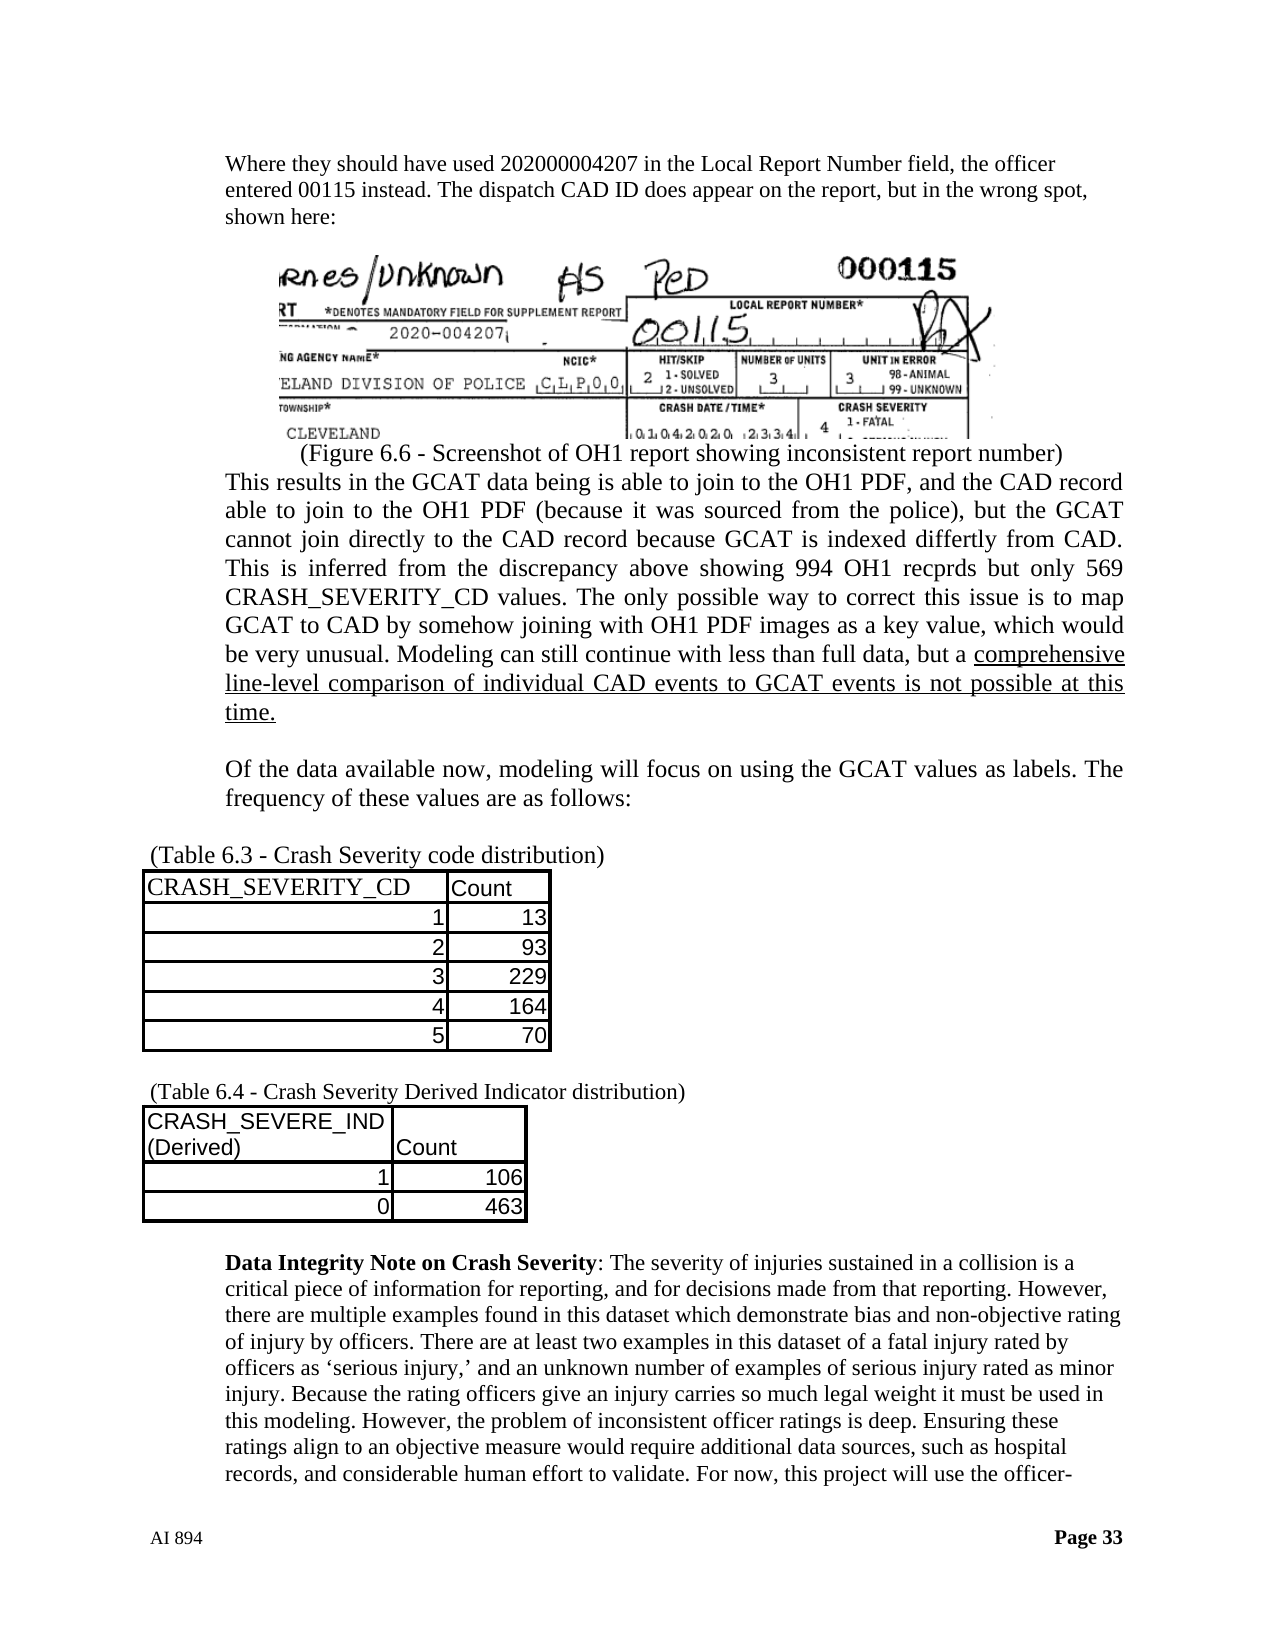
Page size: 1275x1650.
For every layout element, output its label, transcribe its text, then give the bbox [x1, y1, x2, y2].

table_cell 106 [394, 1164, 524, 1190]
table_cell 3 [145, 963, 446, 990]
table_cell 1 [145, 1164, 391, 1190]
table_header CRASH_SEVERITY_CD [145, 873, 446, 901]
table_header CRASH_SEVERE_IND (Derived) [145, 1108, 391, 1160]
table_header Count [449, 873, 548, 901]
text (Table 6.4 - Crash Severity Derived Indicator distribution) [150, 1078, 1125, 1104]
table_cell 70 [449, 1022, 548, 1049]
table_cell 2 [145, 934, 446, 960]
table_cell 463 [394, 1193, 524, 1219]
table_cell 5 [145, 1022, 446, 1049]
table_cell 1 [145, 904, 446, 931]
table_cell 0 [145, 1193, 391, 1219]
table_cell 164 [449, 993, 548, 1019]
table_cell 4 [145, 993, 446, 1019]
table_cell 93 [449, 934, 548, 960]
list This results in the GCAT data being is able to join to the OH1 PDF, and the CAD record able to join to the OH1 PDF (because it was sourced from the police), but the GCAT cannot join directly to the CAD record because GCAT is indexed differtly from CAD. This is inferred from the discrepancy above showing 994 OH1 recprds but only 569 CRASH_SEVERITY_CD values. The only possible way to correct this issue is to map GCAT to CAD by somehow joining with OH1 PDF images as a key value, which would be very unusual. Modeling can still continue with less than full data, but a comprehensive line-level comparison of individual CAD events to GCAT events is not possible at this time. [225, 467, 1125, 693]
list Of the data available now, modeling will focus on using the GCAT values as labels. The frequency of these values are as follows: [225, 754, 1125, 812]
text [225, 1249, 1125, 1486]
table_header Count [394, 1108, 524, 1160]
list Where they should have used 202000004207 in the Local Report Number field, the officer entered 00115 instead. The dispatch CAD ID does appear on the report, but in the wrong spot, shown here: [225, 150, 1125, 229]
table_cell 13 [449, 904, 548, 931]
picture [279, 255, 997, 439]
text (Table 6.3 - Crash Severity code distribution) [150, 841, 1125, 869]
table_cell 229 [449, 963, 548, 990]
